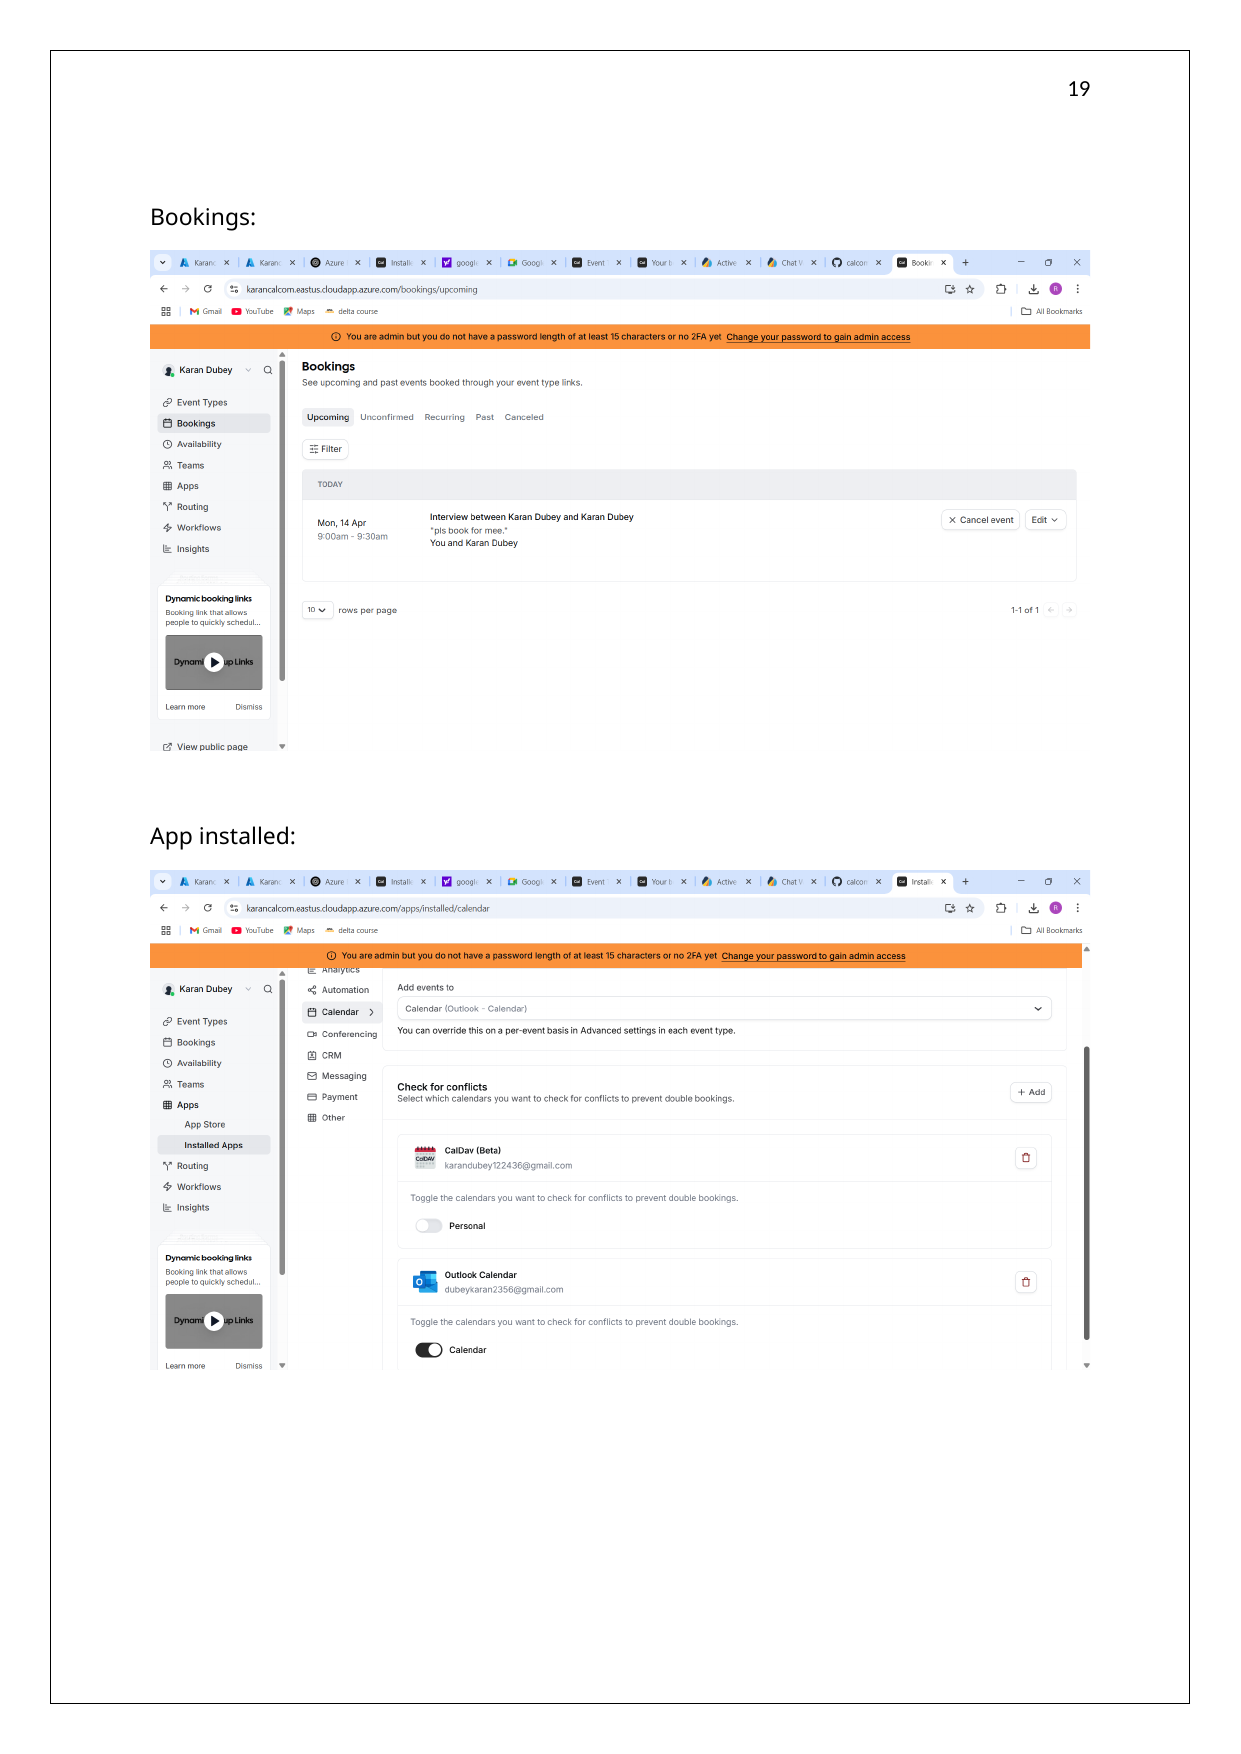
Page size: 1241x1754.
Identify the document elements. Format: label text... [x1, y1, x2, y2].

picture [150, 870, 1091, 1370]
text Bookings: [150, 200, 1090, 232]
picture [150, 250, 1091, 751]
text App installed: [150, 819, 1090, 851]
